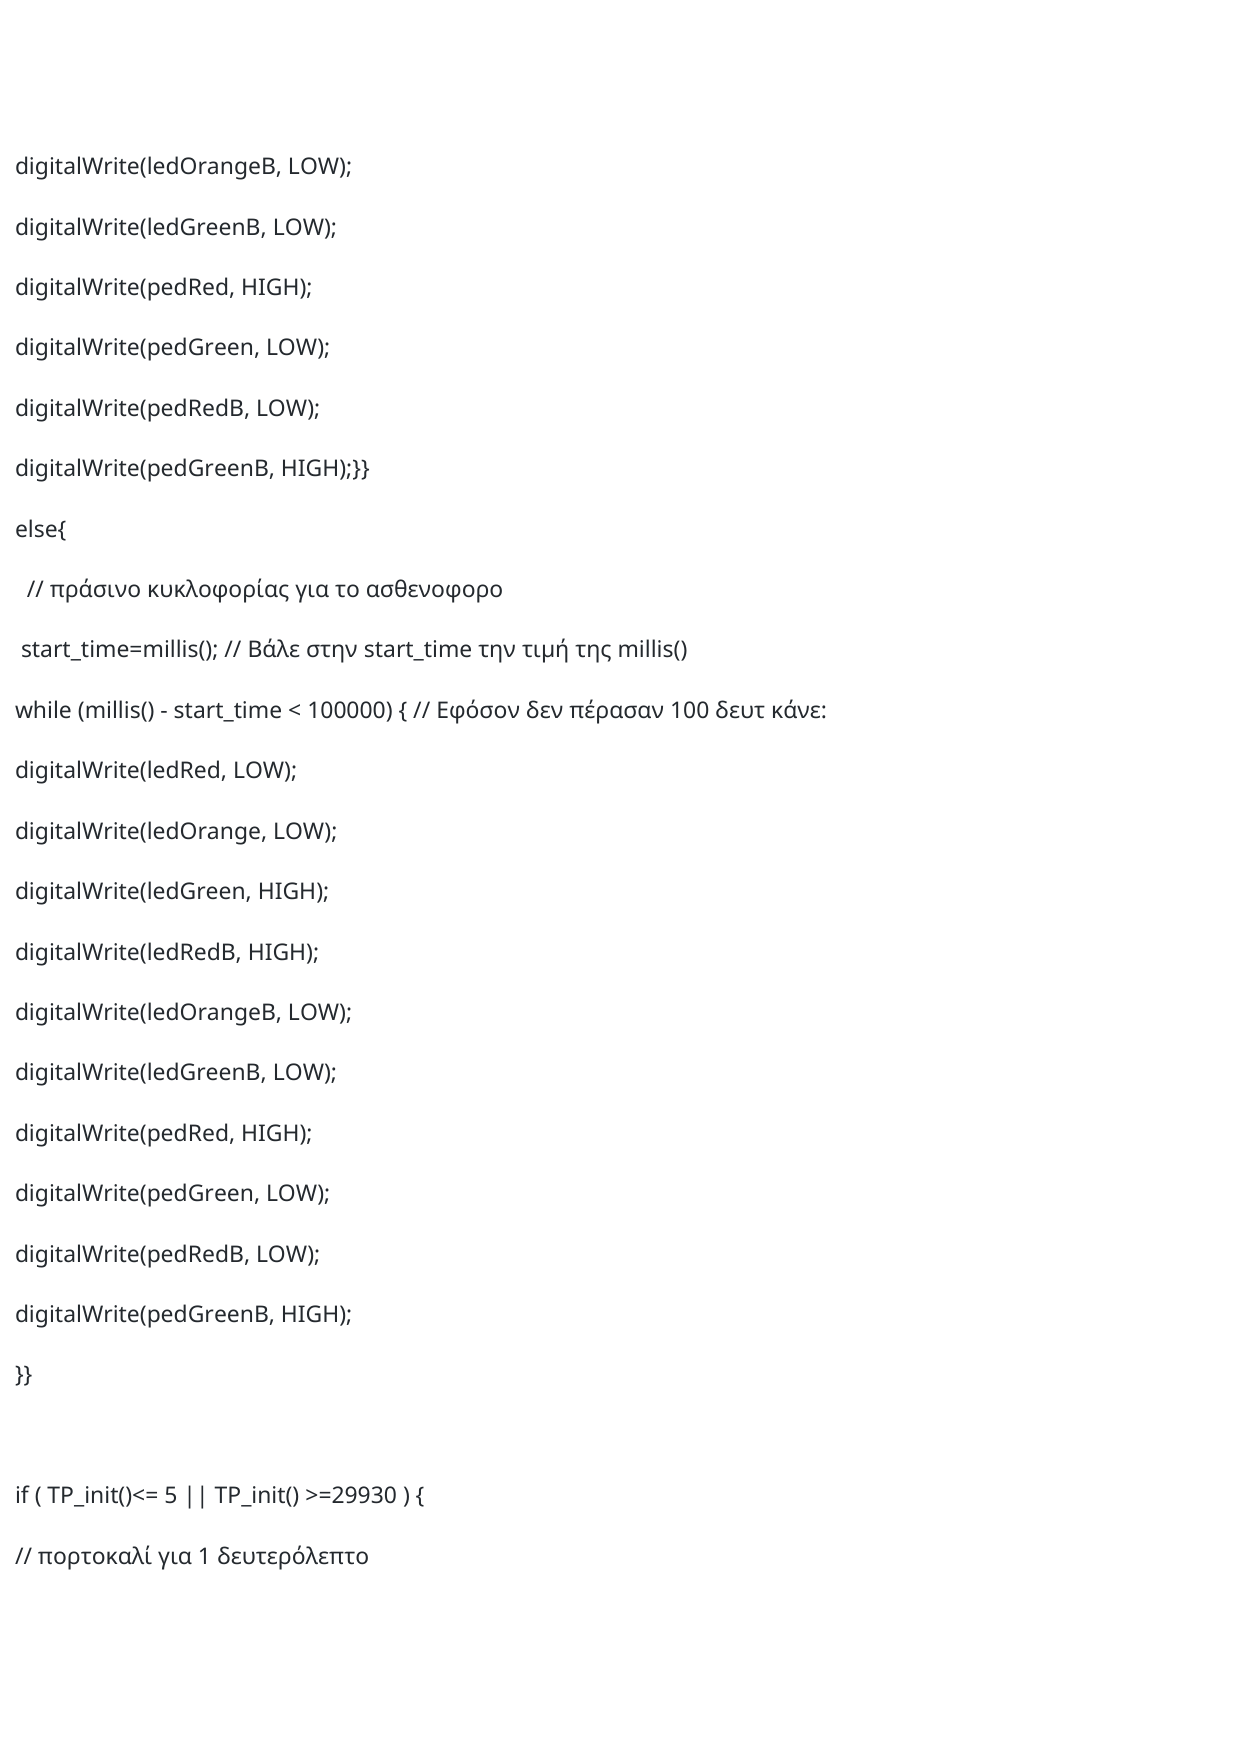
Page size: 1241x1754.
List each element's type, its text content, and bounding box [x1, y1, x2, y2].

text digitalWrite(ledRedB, HIGH); [15, 935, 1167, 967]
text digitalWrite(pedGreenB, HIGH); [15, 1298, 1167, 1329]
text digitalWrite(ledOrangeB, LOW); [15, 996, 1167, 1027]
text digitalWrite(pedGreen, LOW); [15, 1177, 1167, 1208]
text // πορτοκαλί για 1 δευτερόλεπτο [15, 1539, 1167, 1571]
text digitalWrite(pedRed, HIGH); [15, 271, 1167, 302]
text if ( TP_init()<= 5 || TP_init() >=29930 ) { [15, 1479, 1167, 1510]
text else{ [15, 512, 1167, 544]
text digitalWrite(ledRed, LOW); [15, 754, 1167, 785]
text digitalWrite(ledGreenB, LOW); [15, 210, 1167, 242]
text digitalWrite(ledOrangeB, LOW); [15, 150, 1167, 181]
text digitalWrite(ledGreen, HIGH); [15, 875, 1167, 906]
text // πράσινο κυκλοφορίας για το ασθενοφορο [15, 573, 1167, 604]
text while (millis() - start_time < 100000) { // Εφόσον δεν πέρασαν 100 δευτ κάνε: [15, 694, 1167, 725]
text digitalWrite(pedRed, HIGH); [15, 1117, 1167, 1148]
text digitalWrite(pedRedB, LOW); [15, 1237, 1167, 1269]
text digitalWrite(ledGreenB, LOW); [15, 1056, 1167, 1087]
text start_time=millis(); // Βάλε στην start_time την τιμή της millis() [15, 633, 1167, 664]
text digitalWrite(pedGreen, LOW); [15, 331, 1167, 362]
text }} [15, 1358, 1167, 1389]
text digitalWrite(pedGreenB, HIGH);}} [15, 452, 1167, 483]
text digitalWrite(pedRedB, LOW); [15, 392, 1167, 423]
text digitalWrite(ledOrange, LOW); [15, 814, 1167, 846]
